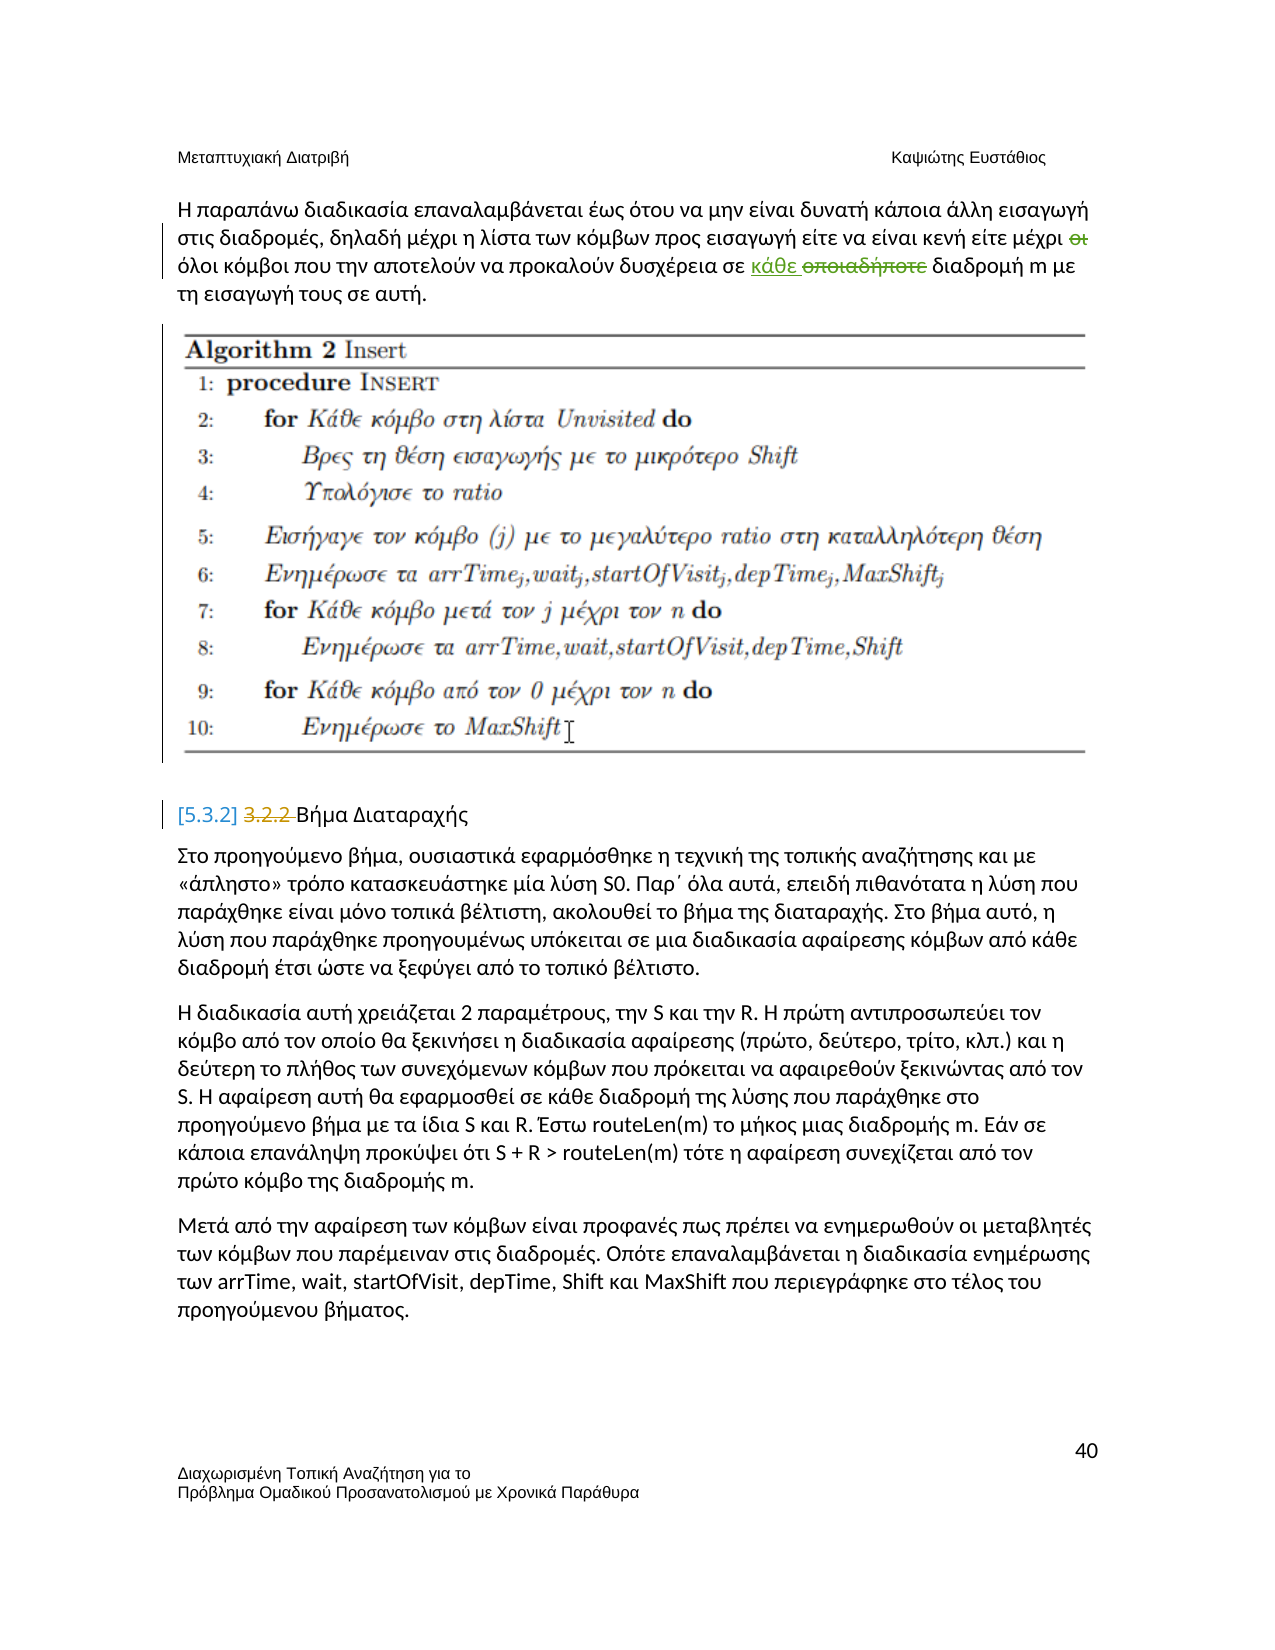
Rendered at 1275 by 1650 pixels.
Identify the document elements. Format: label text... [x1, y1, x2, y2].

text Η παραπάνω διαδικασία επαναλαμβάνεται έως ότου να μην είναι δυνατή κάποια άλλη εισαγωγή στις διαδρομές, δηλαδή μέχρι η λίστα των κόμβων προς εισαγωγή είτε να είναι κενή είτε μέχρι όλοι κόμβοι που την αποτελούν να προκαλούν δυσχέρεια σε διαδρομή m με τη εισαγωγή τους σε αυτή. [177, 195, 1098, 307]
subtitle Βήμα Διαταραχής [177, 800, 1098, 829]
text Μετά από την αφαίρεση των κόμβων είναι προφανές πως πρέπει να ενημερωθούν οι μεταβλητές των κόμβων που παρέμειναν στις διαδρομές. Οπότε επαναλαμβάνεται η διαδικασία ενημέρωσης των arrTime, wait, startOfVisit, depTime, Shift και MaxShift που περιεγράφηκε στο τέλος του προηγούμενου βήματος. [177, 1211, 1098, 1323]
text Στο προηγούμενο βήμα, ουσιαστικά εφαρμόσθηκε η τεχνική της τοπικής αναζήτησης και με «άπληστο» τρόπο κατασκευάστηκε μία λύση S0. Παρ΄ όλα αυτά, επειδή πιθανότατα η λύση που παράχθηκε είναι μόνο τοπικά βέλτιστη, ακολουθεί το βήμα της διαταραχής. Στο βήμα αυτό, η λύση που παράχθηκε προηγουμένως υπόκειται σε μια διαδικασία αφαίρεσης κόμβων από κάθε διαδρομή έτσι ώστε να ξεφύγει από το τοπικό βέλτιστο. [177, 841, 1098, 981]
text Η διαδικασία αυτή χρειάζεται 2 παραμέτρους, την S και την R. Η πρώτη αντιπροσωπεύει τον κόμβο από τον οποίο θα ξεκινήσει η διαδικασία αφαίρεσης (πρώτο, δεύτερο, τρίτο, κλπ.) και η δεύτερη το πλήθος των συνεχόμενων κόμβων που πρόκειται να αφαιρεθούν ξεκινώντας από τον S. Η αφαίρεση αυτή θα εφαρμοσθεί σε κάθε διαδρομή της λύσης που παράχθηκε στο προηγούμενο βήμα με τα ίδια S και R. Έστω routeLen(m) το μήκος μιας διαδρομής m. Εάν σε κάποια επανάληψη προκύψει ότι S + R > routeLen(m) τότε η αφαίρεση συνεχίζεται από τον πρώτο κόμβο της διαδρομής m. [177, 998, 1098, 1194]
picture [177, 323, 1098, 763]
